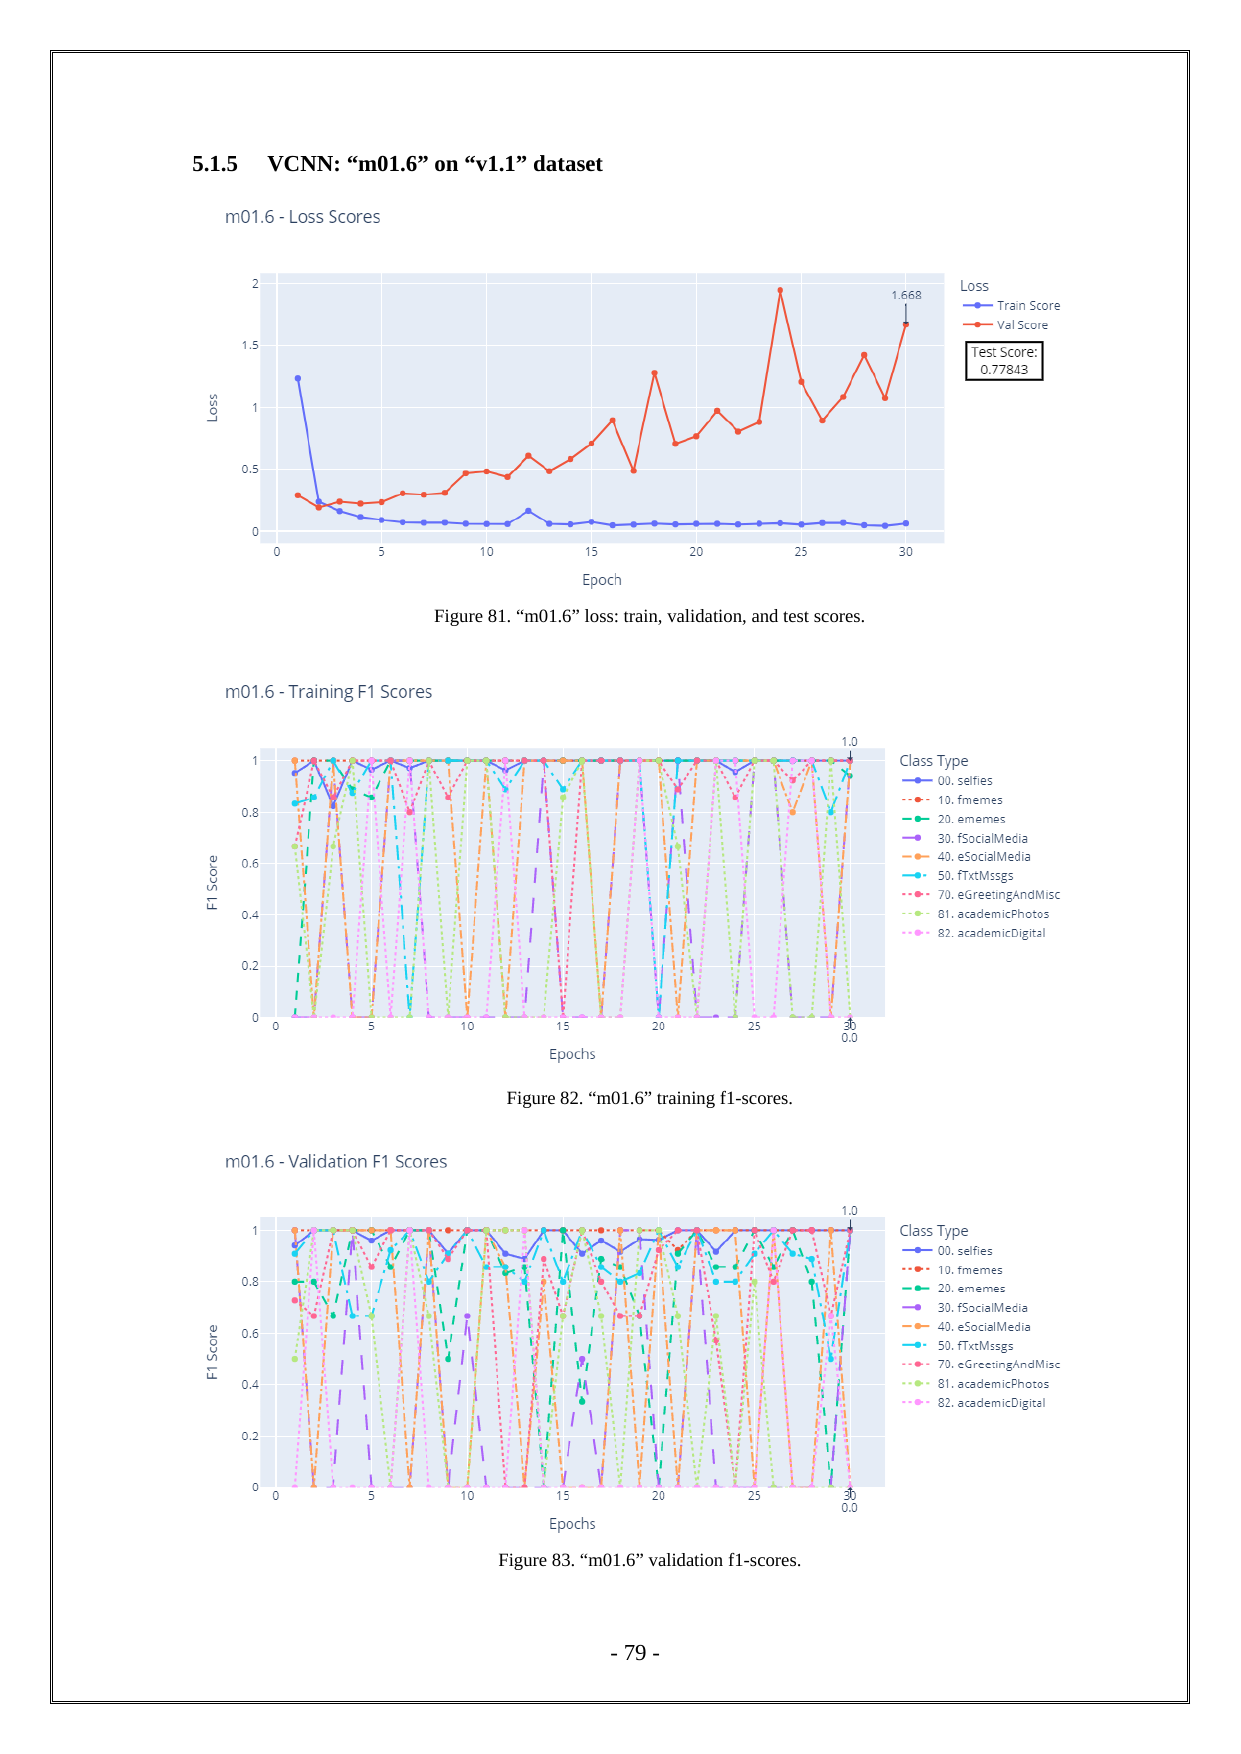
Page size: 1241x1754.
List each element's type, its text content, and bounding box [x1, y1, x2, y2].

text Figure 82. “m01.6” training f1-scores. [251, 1087, 1048, 1108]
subtitle VCNN: “m01.6” on “v1.1” dataset [192, 150, 1048, 176]
picture [192, 662, 1064, 1074]
text Figure 83. “m01.6” validation f1-scores. [251, 1549, 1048, 1570]
text Figure 81. “m01.6” loss: train, validation, and test scores. [251, 605, 1048, 627]
picture [192, 202, 1064, 593]
picture [192, 1143, 1064, 1537]
